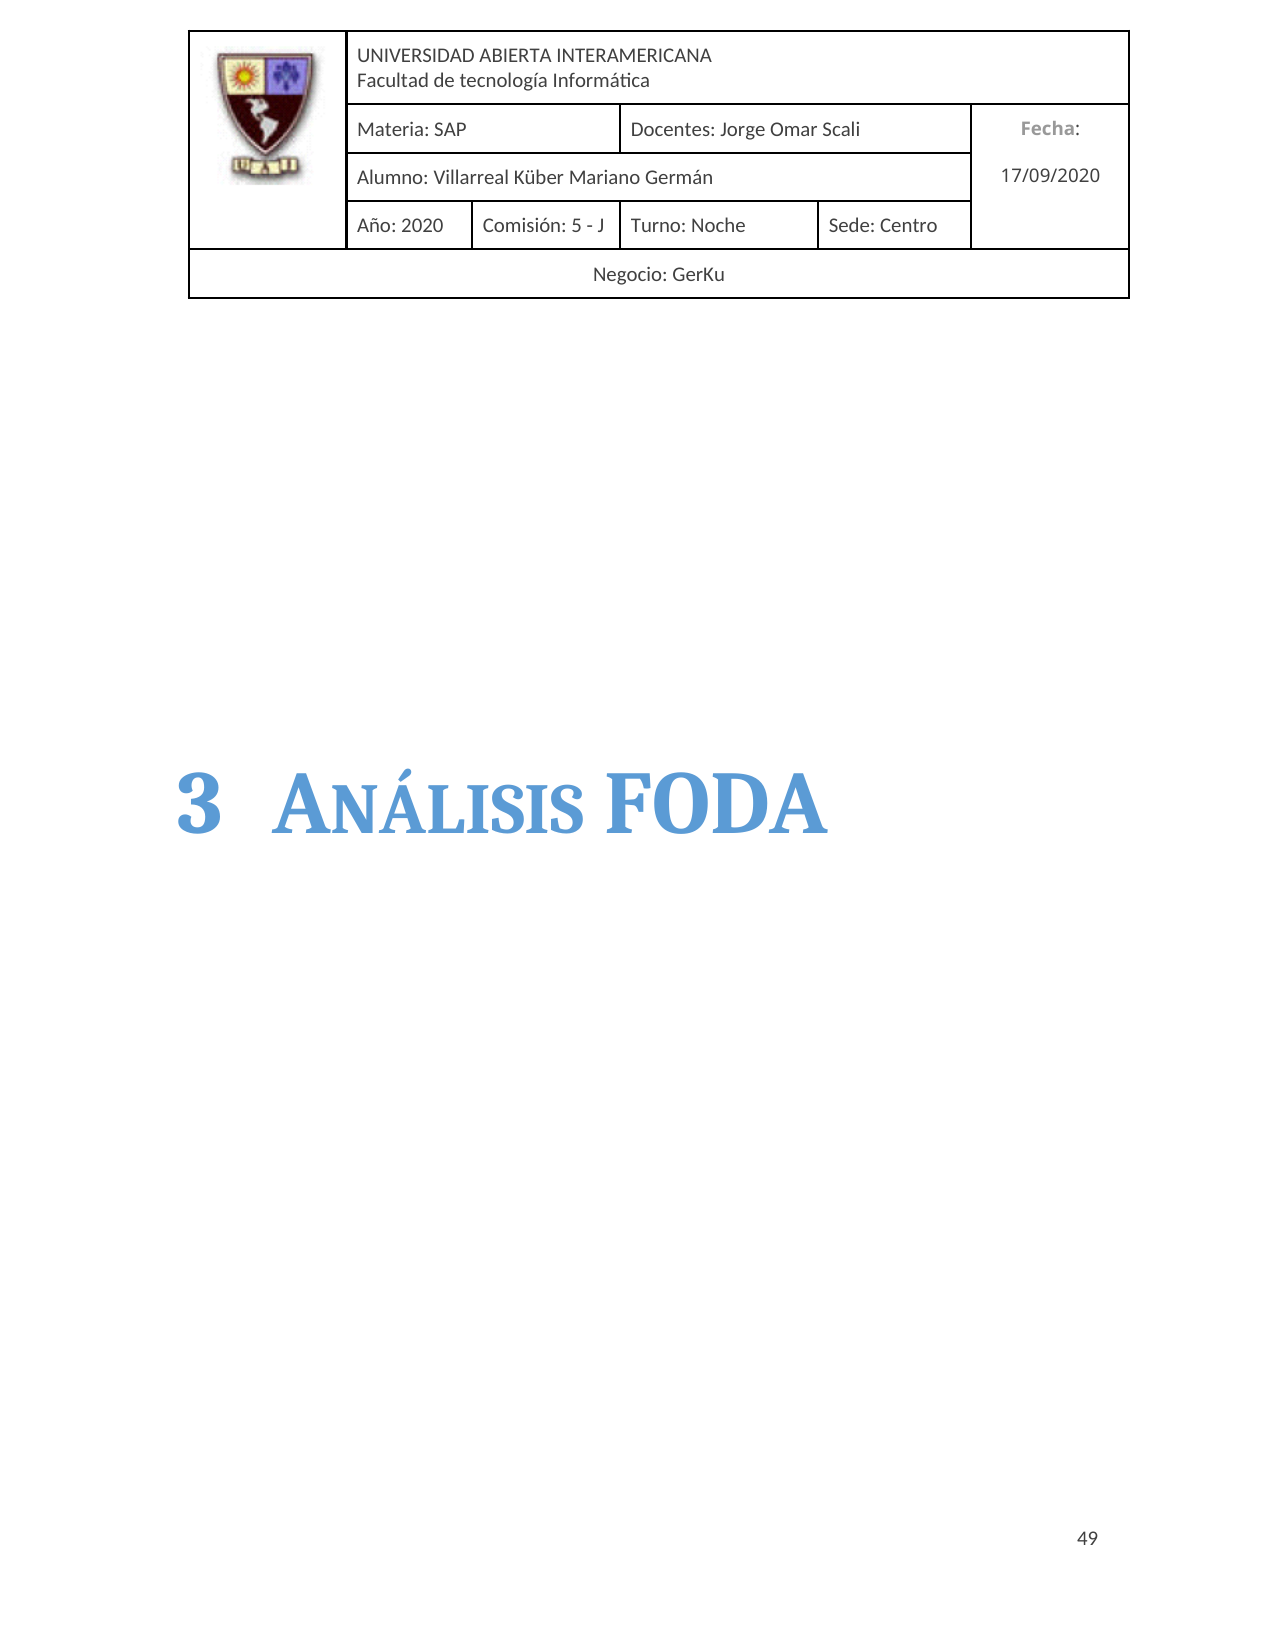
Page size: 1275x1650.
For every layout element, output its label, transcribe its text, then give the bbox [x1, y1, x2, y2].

subtitle Análisis FODA [177, 753, 1098, 856]
picture [198, 42, 332, 192]
